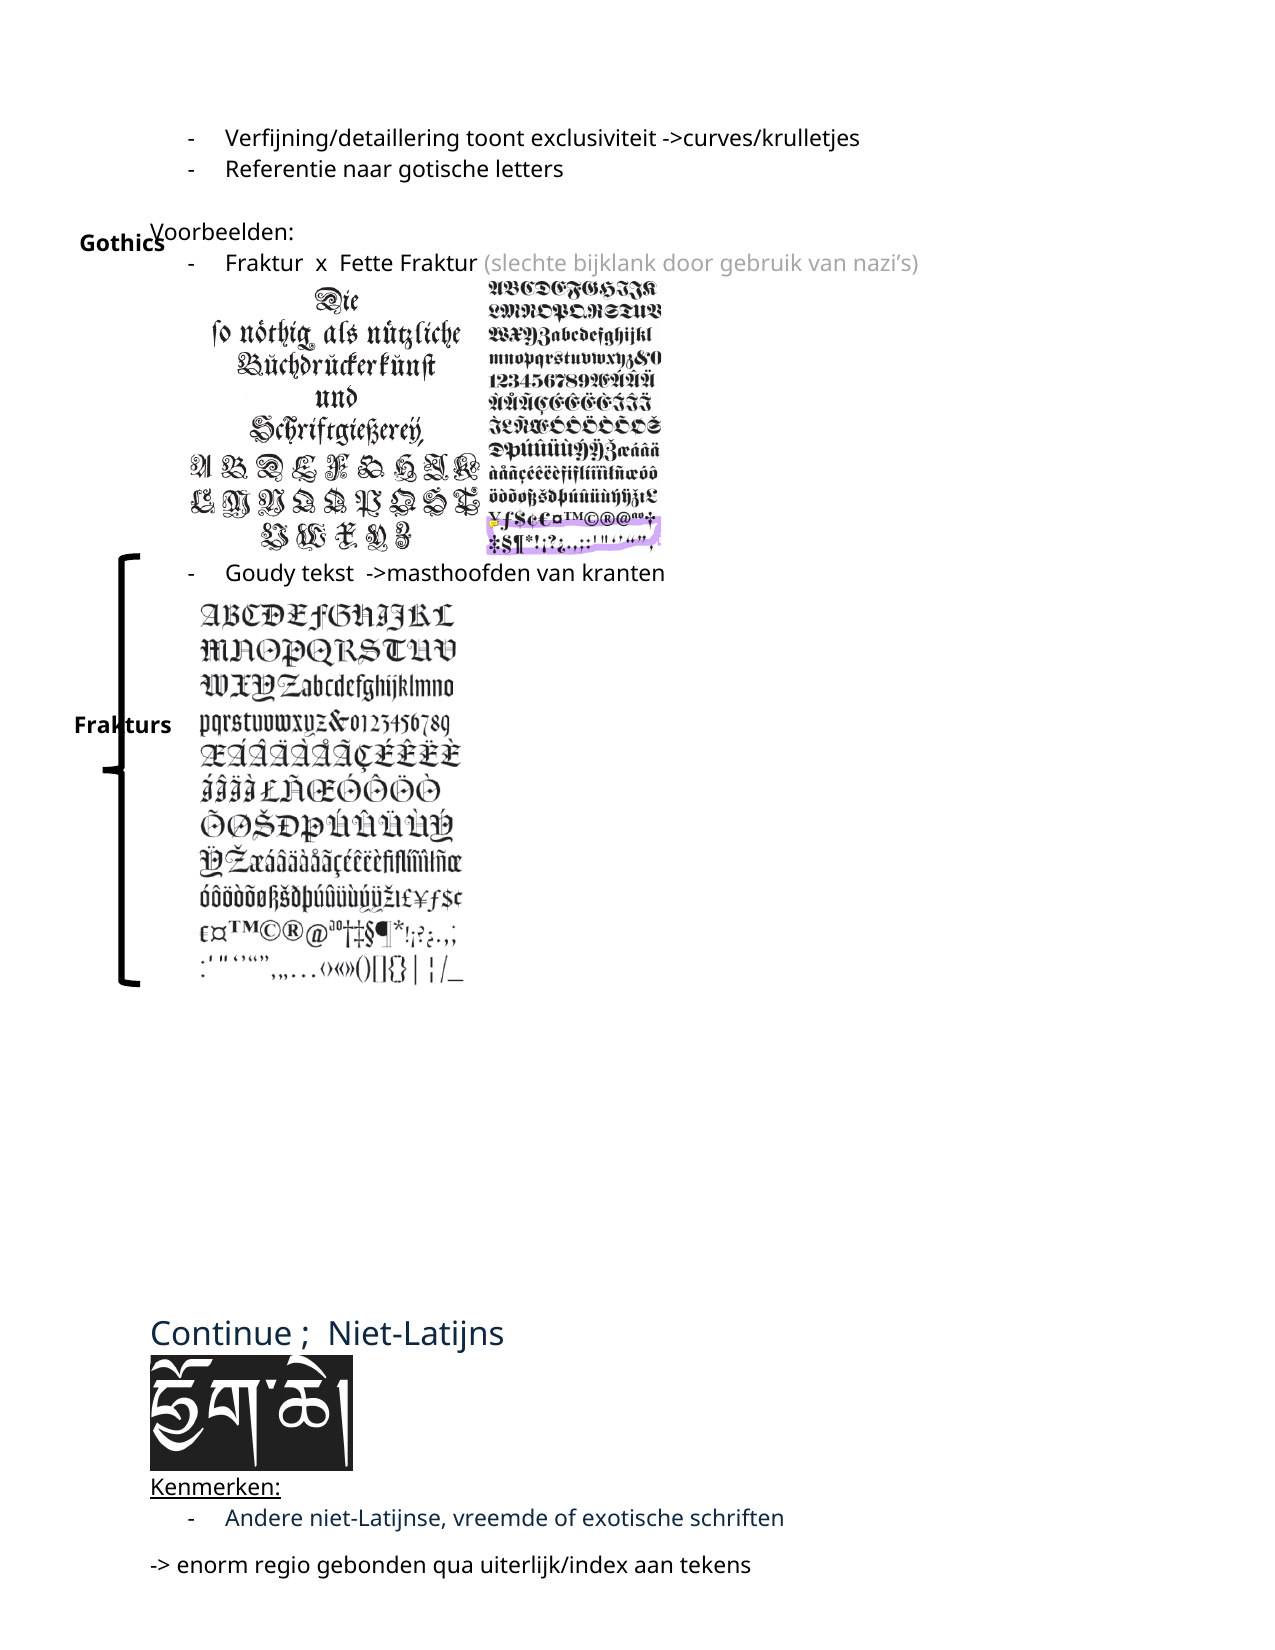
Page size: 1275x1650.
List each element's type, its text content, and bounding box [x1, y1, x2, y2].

subtitle Continue ; Niet-Latijns [150, 1309, 1125, 1355]
text -> enorm regio gebonden qua uiterlijk/index aan tekens [150, 1548, 1125, 1580]
picture [187, 588, 474, 988]
list Referentie naar gotische letters [187, 153, 1125, 184]
list Andere niet-Latijnse, vreemde of exotische schriften [187, 1502, 1125, 1533]
picture [187, 278, 662, 557]
text Kenmerken: [150, 1470, 1125, 1502]
list Fraktur x Fette Fraktur (slechte bijklank door gebruik van nazi’s) [187, 247, 1125, 278]
text Voorbeelden: [150, 216, 1125, 247]
list Goudy tekst ->masthoofden van kranten [187, 557, 1125, 588]
list Verfijning/detaillering toont exclusiviteit ->curves/krulletjes [187, 122, 1125, 153]
